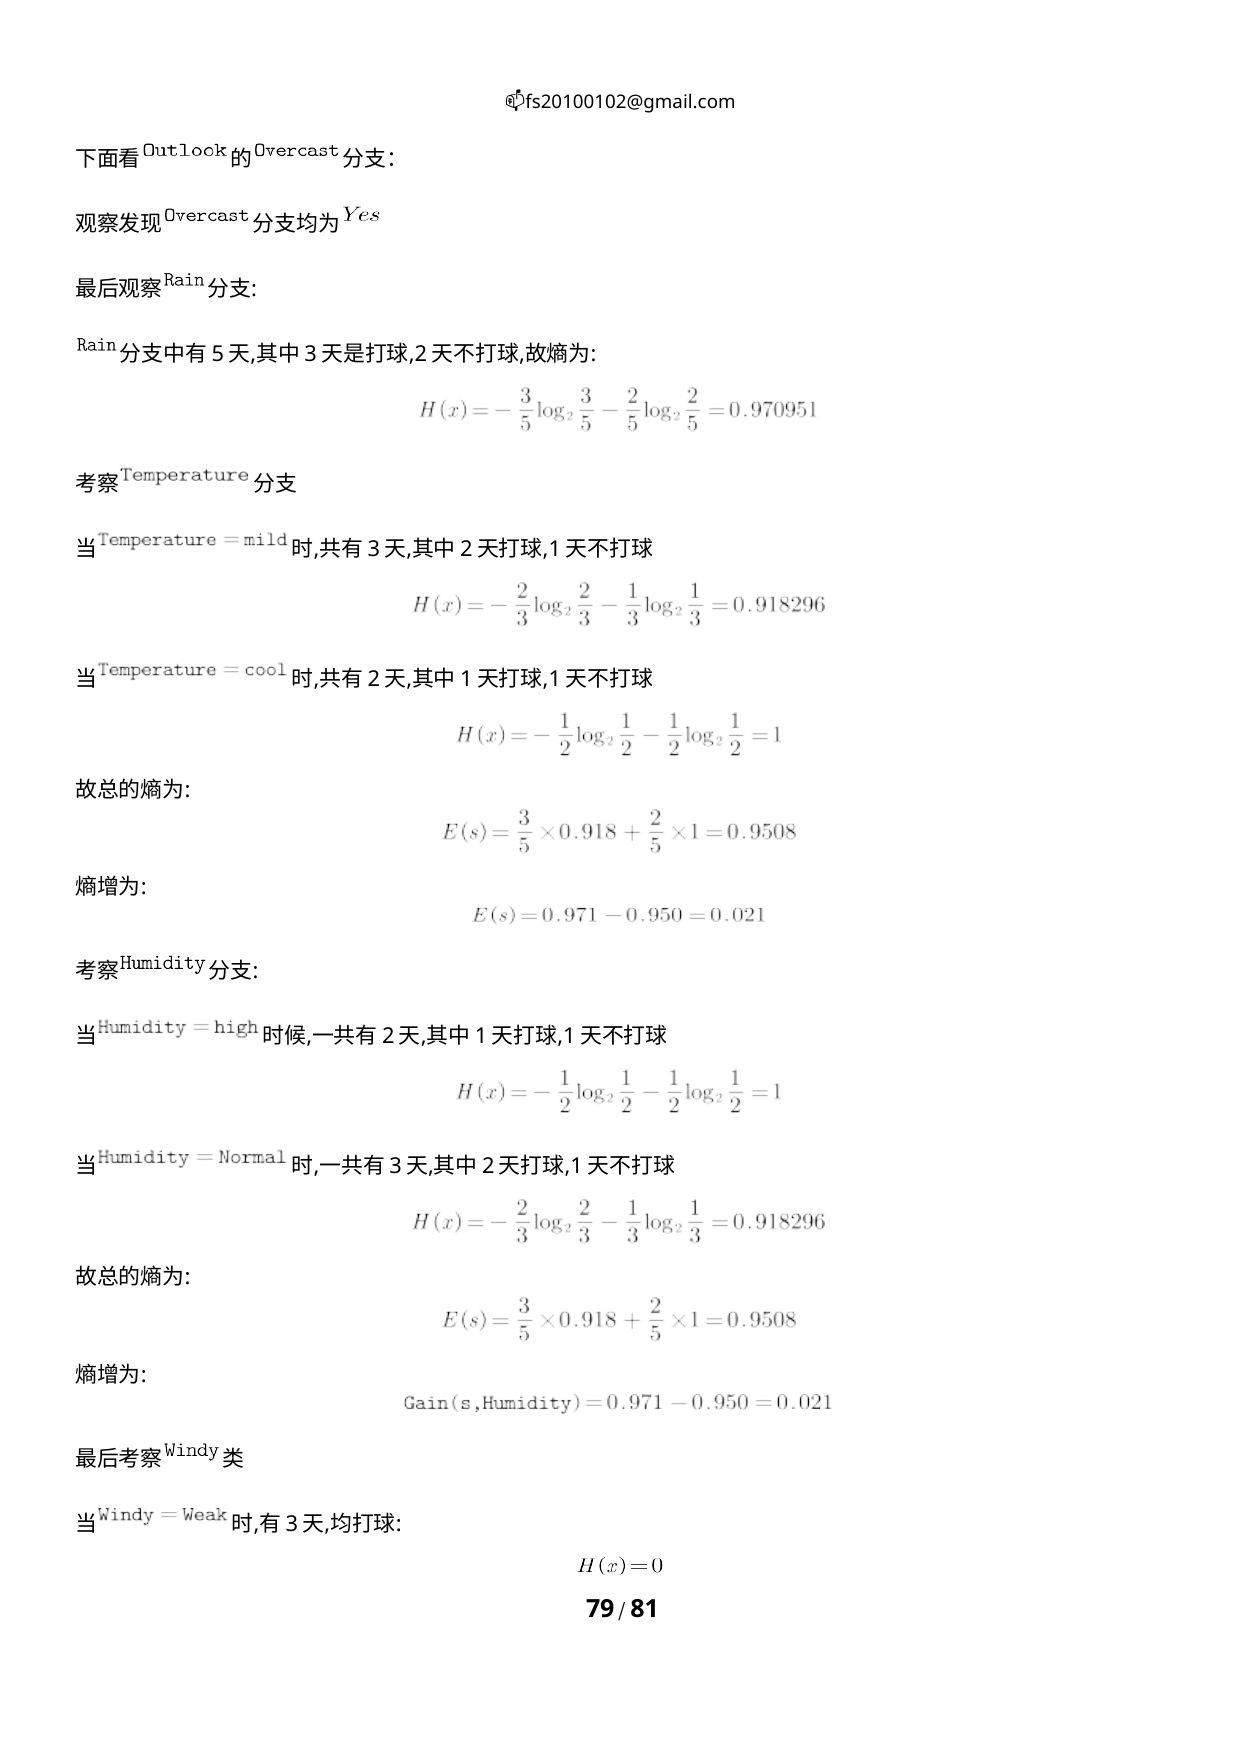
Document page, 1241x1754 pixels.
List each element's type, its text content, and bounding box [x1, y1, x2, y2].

text 考察分支 [75, 446, 1165, 511]
text 熵增为: [75, 869, 1165, 901]
text 故总的熵为: [75, 1259, 1165, 1291]
text 分支中有5天,其中3天是打球,2天不打球,故熵为: [75, 316, 1165, 381]
text 最后观察分支: [75, 251, 1165, 316]
text 熵增为: [75, 1356, 1165, 1389]
text 当时候,一共有2天,其中1天打球,1天不打球 [75, 999, 1165, 1064]
text 当时,共有3天,其中2天打球,1天不打球 [75, 511, 1165, 576]
text 下面看的分支： [75, 121, 1165, 186]
text 最后考察类 [75, 1421, 1165, 1486]
text 当时,共有2天,其中1天打球,1天不打球 [75, 641, 1165, 706]
text 当时,一共有3天,其中2天打球,1天不打球 [75, 1129, 1165, 1194]
text 当时,有3天,均打球: [75, 1486, 1165, 1551]
text 观察发现分支均为 [75, 186, 1165, 251]
text 故总的熵为: [75, 771, 1165, 804]
text 考察分支: [75, 934, 1165, 999]
